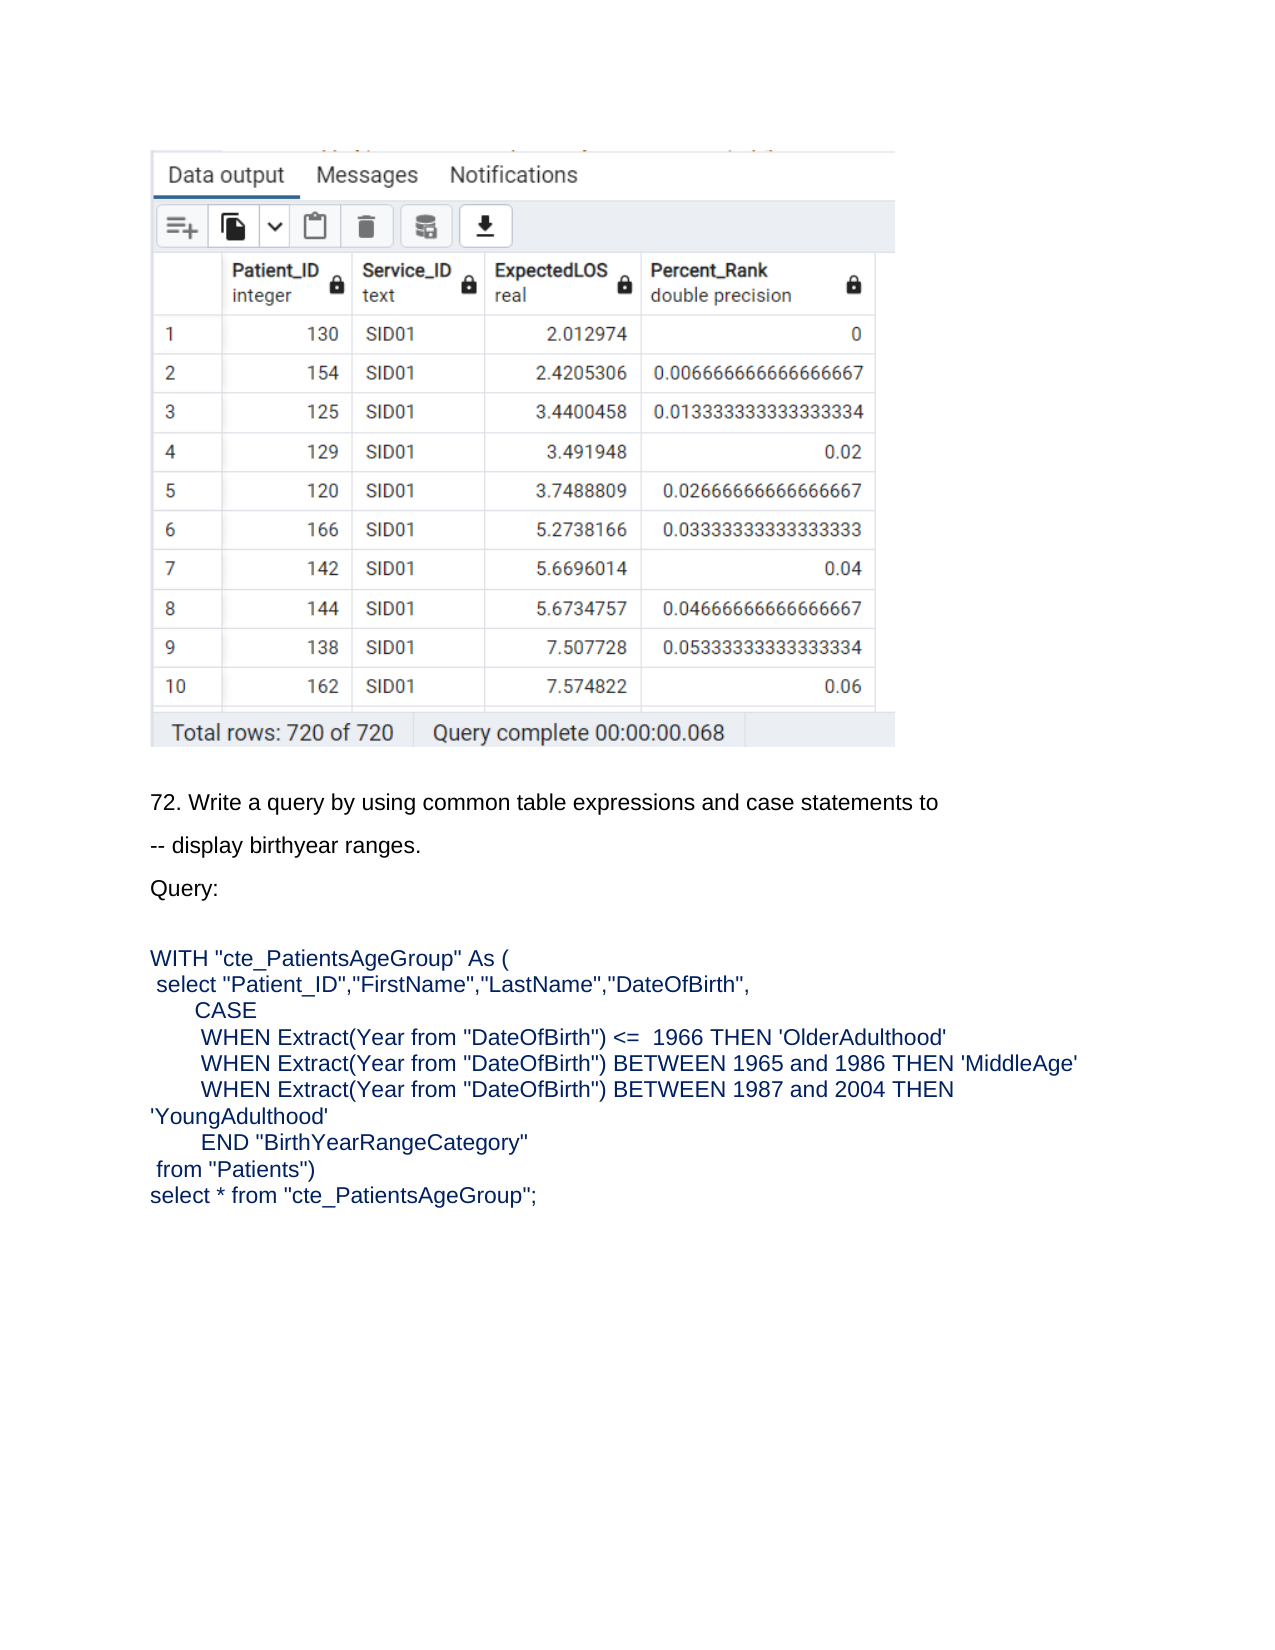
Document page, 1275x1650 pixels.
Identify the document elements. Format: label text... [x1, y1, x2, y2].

text END "BirthYearRangeCategory" [150, 1129, 1125, 1156]
text select "Patient_ID","FirstName","LastName","DateOfBirth", [150, 971, 1125, 997]
text WHEN Extract(Year from "DateOfBirth") BETWEEN 1965 and 1986 THEN 'MiddleAge' [150, 1050, 1125, 1076]
text from "Patients") [150, 1156, 1125, 1182]
text select * from "cte_PatientsAgeGroup"; [150, 1182, 1125, 1208]
text WHEN Extract(Year from "DateOfBirth") <= 1966 THEN 'OlderAdulthood' [150, 1024, 1125, 1050]
text CASE [150, 997, 1125, 1024]
text WITH "cte_PatientsAgeGroup" As ( [150, 945, 1125, 971]
text Query: [150, 875, 1125, 902]
picture [150, 150, 896, 747]
text -- display birthyear ranges. [150, 832, 1125, 859]
text 72. Write a query by using common table expressions and case statements to [150, 789, 1125, 816]
text WHEN Extract(Year from "DateOfBirth") BETWEEN 1987 and 2004 THEN 'YoungAdulthood' [150, 1076, 1125, 1129]
